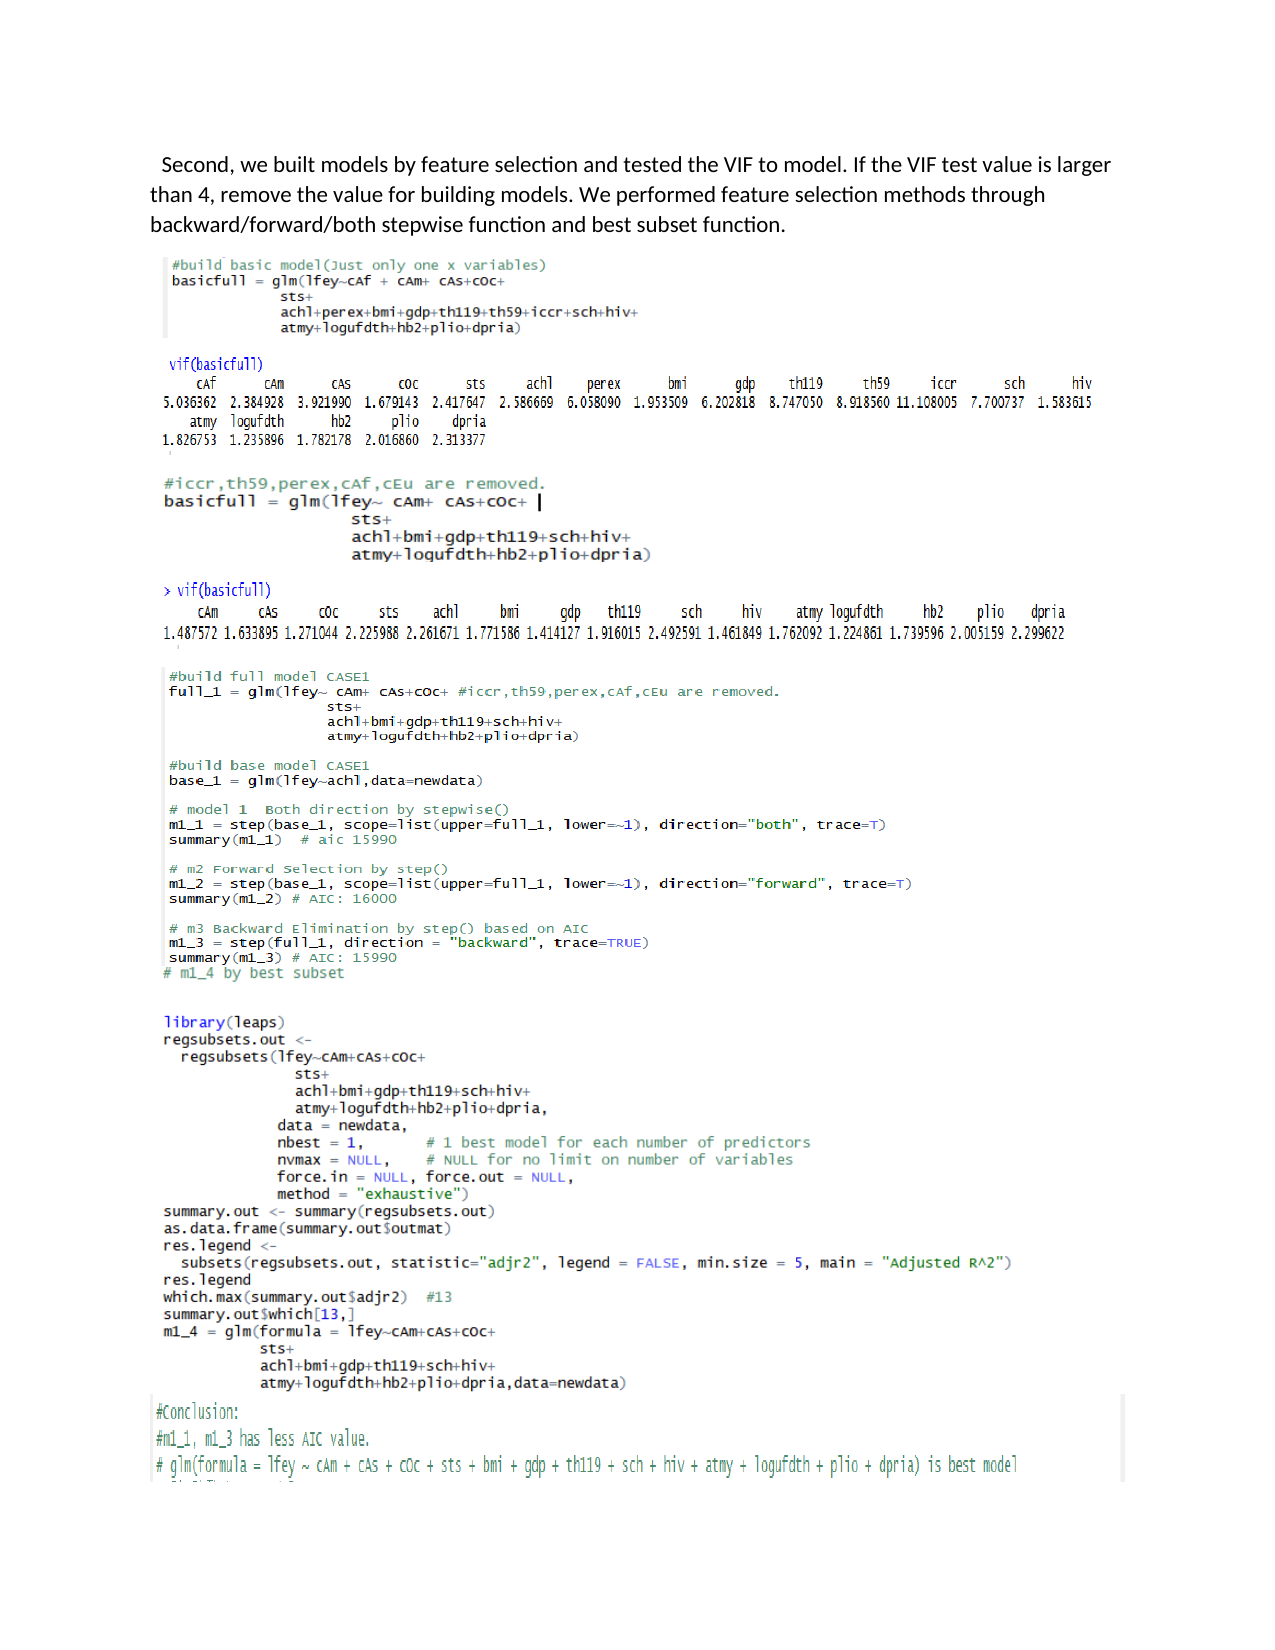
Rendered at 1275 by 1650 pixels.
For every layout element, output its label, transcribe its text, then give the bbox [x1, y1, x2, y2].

picture [161, 967, 1129, 986]
picture [162, 473, 1047, 562]
picture [162, 580, 1138, 649]
picture [162, 1014, 1138, 1393]
picture [162, 257, 871, 338]
picture [162, 356, 1133, 455]
picture [150, 1394, 1125, 1482]
picture [161, 667, 1137, 966]
text Second, we built models by feature selection and tested the VIF to model. If the VIF test value is larger than 4, remove the value for building models. We performed feature selection methods through backward/forward/both stepwise function and best subset function. [150, 150, 1125, 238]
